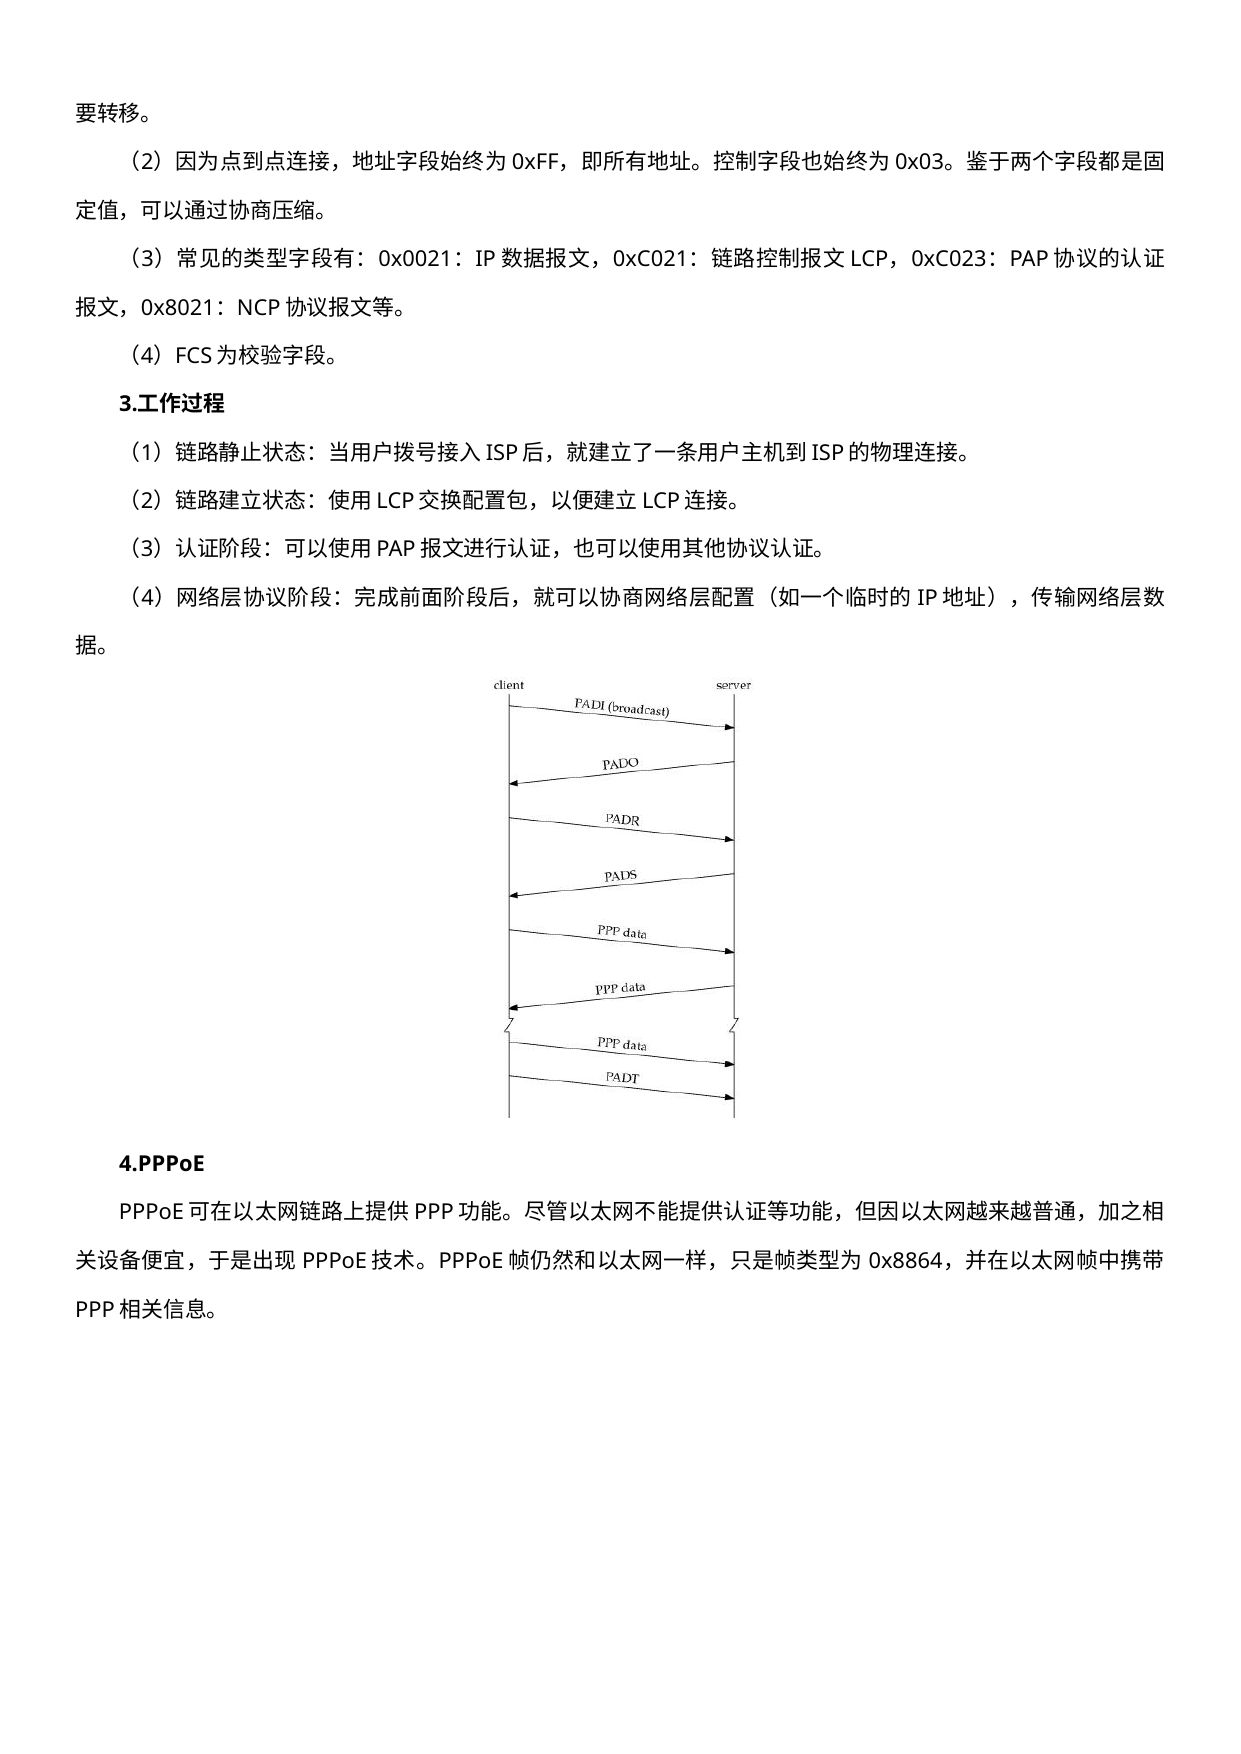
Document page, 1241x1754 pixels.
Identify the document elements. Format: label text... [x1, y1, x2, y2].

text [75, 95, 1165, 128]
text （4）FCS为校验字段。 [75, 338, 1165, 370]
text 4.PPPoE [75, 1146, 1165, 1179]
text （3）认证阶段：可以使用PAP报文进行认证，也可以使用其他协议认证。 [75, 531, 1165, 563]
text （1）链路静止状态：当用户拨号接入ISP后，就建立了一条用户主机到ISP的物理连接。 [75, 434, 1165, 467]
text 3.工作过程 [75, 386, 1165, 418]
text （2）因为点到点连接，地址字段始终为0xFF，即所有地址。控制字段也始终为0x03。鉴于两个字段都是固定值，可以通过协商压缩。 [75, 143, 1165, 225]
text （2）链路建立状态：使用LCP交换配置包，以便建立LCP连接。 [75, 483, 1165, 515]
text （4）网络层协议阶段：完成前面阶段后，就可以协商网络层配置（如一个临时的IP地址），传输网络层数据。 [75, 579, 1165, 661]
text PPPoE可在以太网链路上提供PPP功能。尽管以太网不能提供认证等功能，但因以太网越来越普通，加之相关设备便宜，于是出现PPPoE技术。PPPoE帧仍然和以太网一样，只是帧类型为0x8864，并在以太网帧中携带PPP相关信息。 [75, 1194, 1165, 1324]
text （3）常见的类型字段有：0x0021：IP数据报文，0xC021：链路控制报文LCP，0xC023：PAP协议的认证报文，0x8021：NCP协议报文等。 [75, 241, 1165, 322]
picture [485, 676, 755, 1118]
